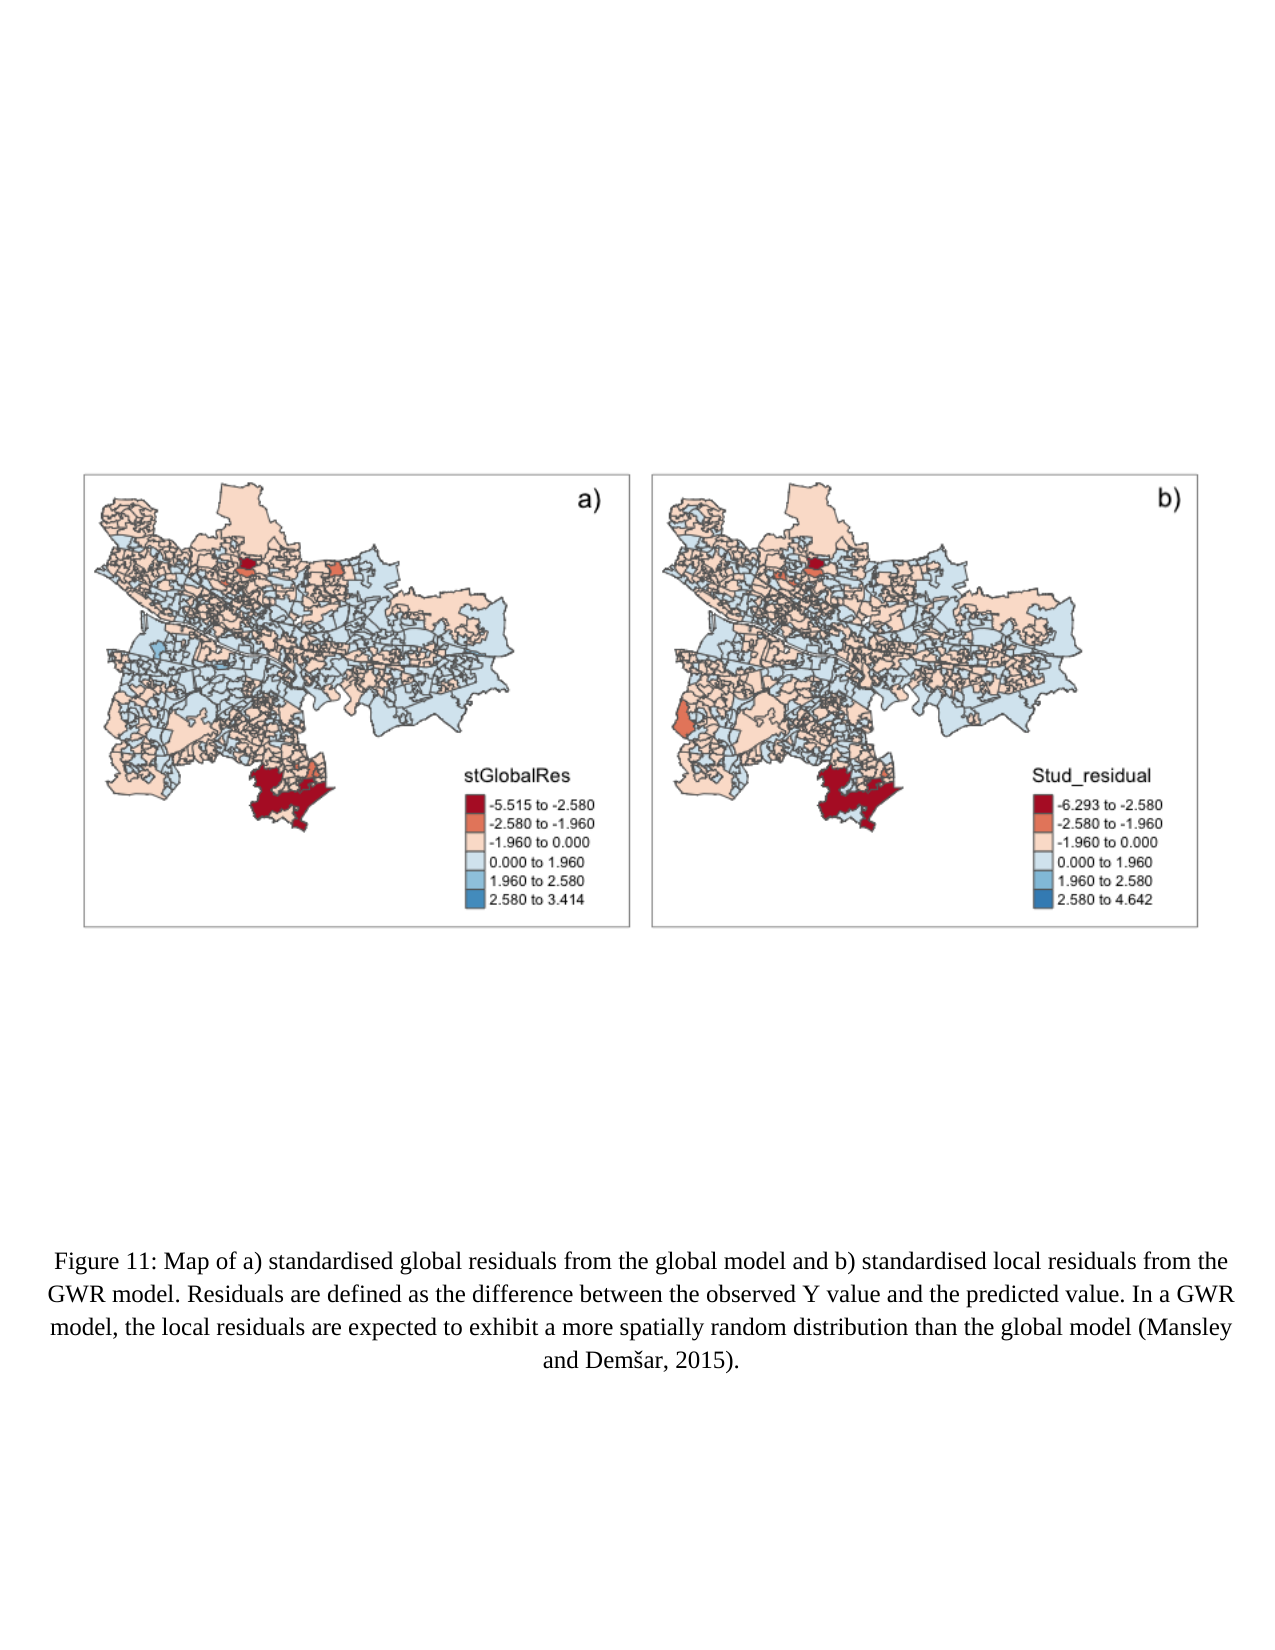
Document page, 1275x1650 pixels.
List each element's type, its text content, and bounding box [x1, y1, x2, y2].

table_header Figure 11: Map of a) standardised global residuals from the global model and b) standardised local residuals from the GWR model. Residuals are defined as the difference between the observed Y value and the predicted value. In a GWR model, the local residuals are expected to exhibit a more spatially random distribution than the global model (Mansley and Demšar, 2015). [27, 150, 1255, 1388]
picture [73, 160, 1209, 1242]
